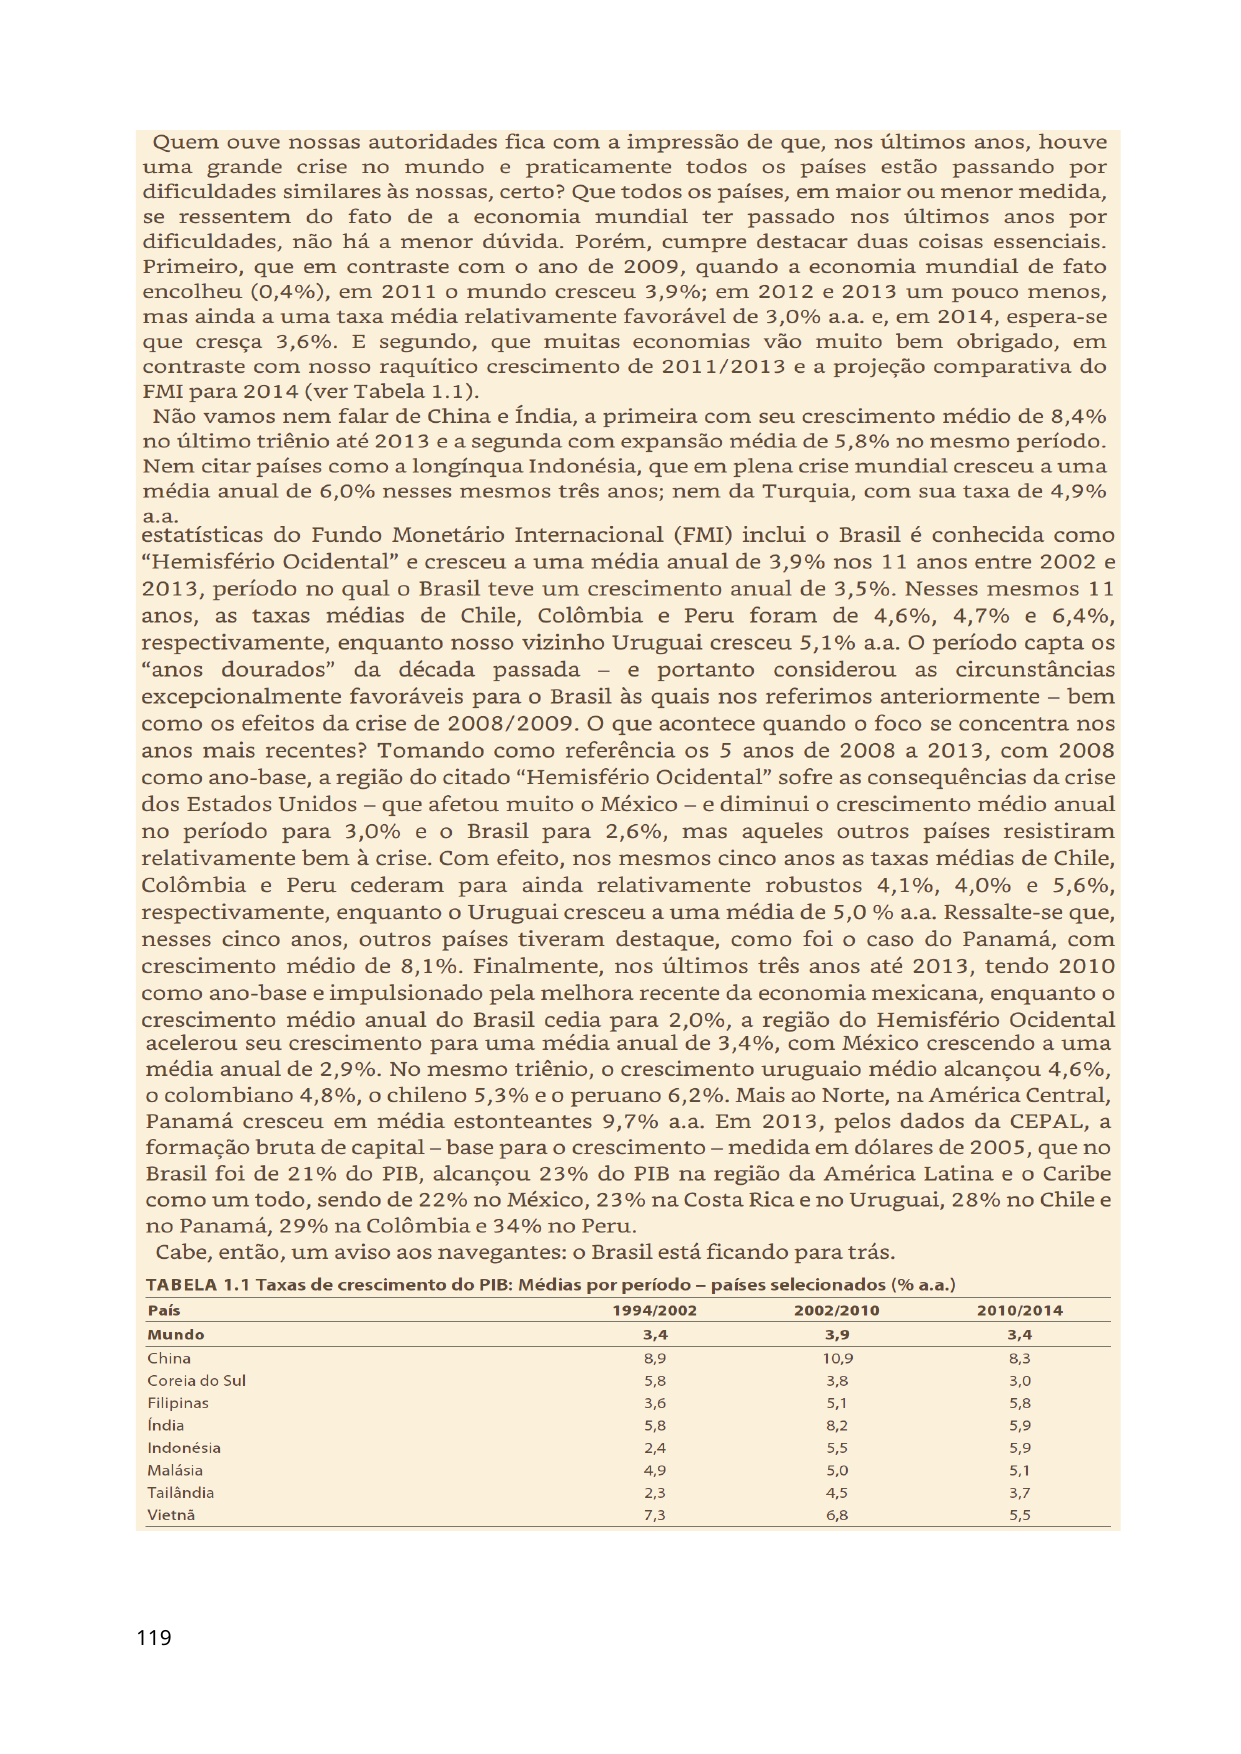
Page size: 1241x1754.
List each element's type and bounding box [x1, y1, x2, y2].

picture [135, 130, 1121, 1531]
